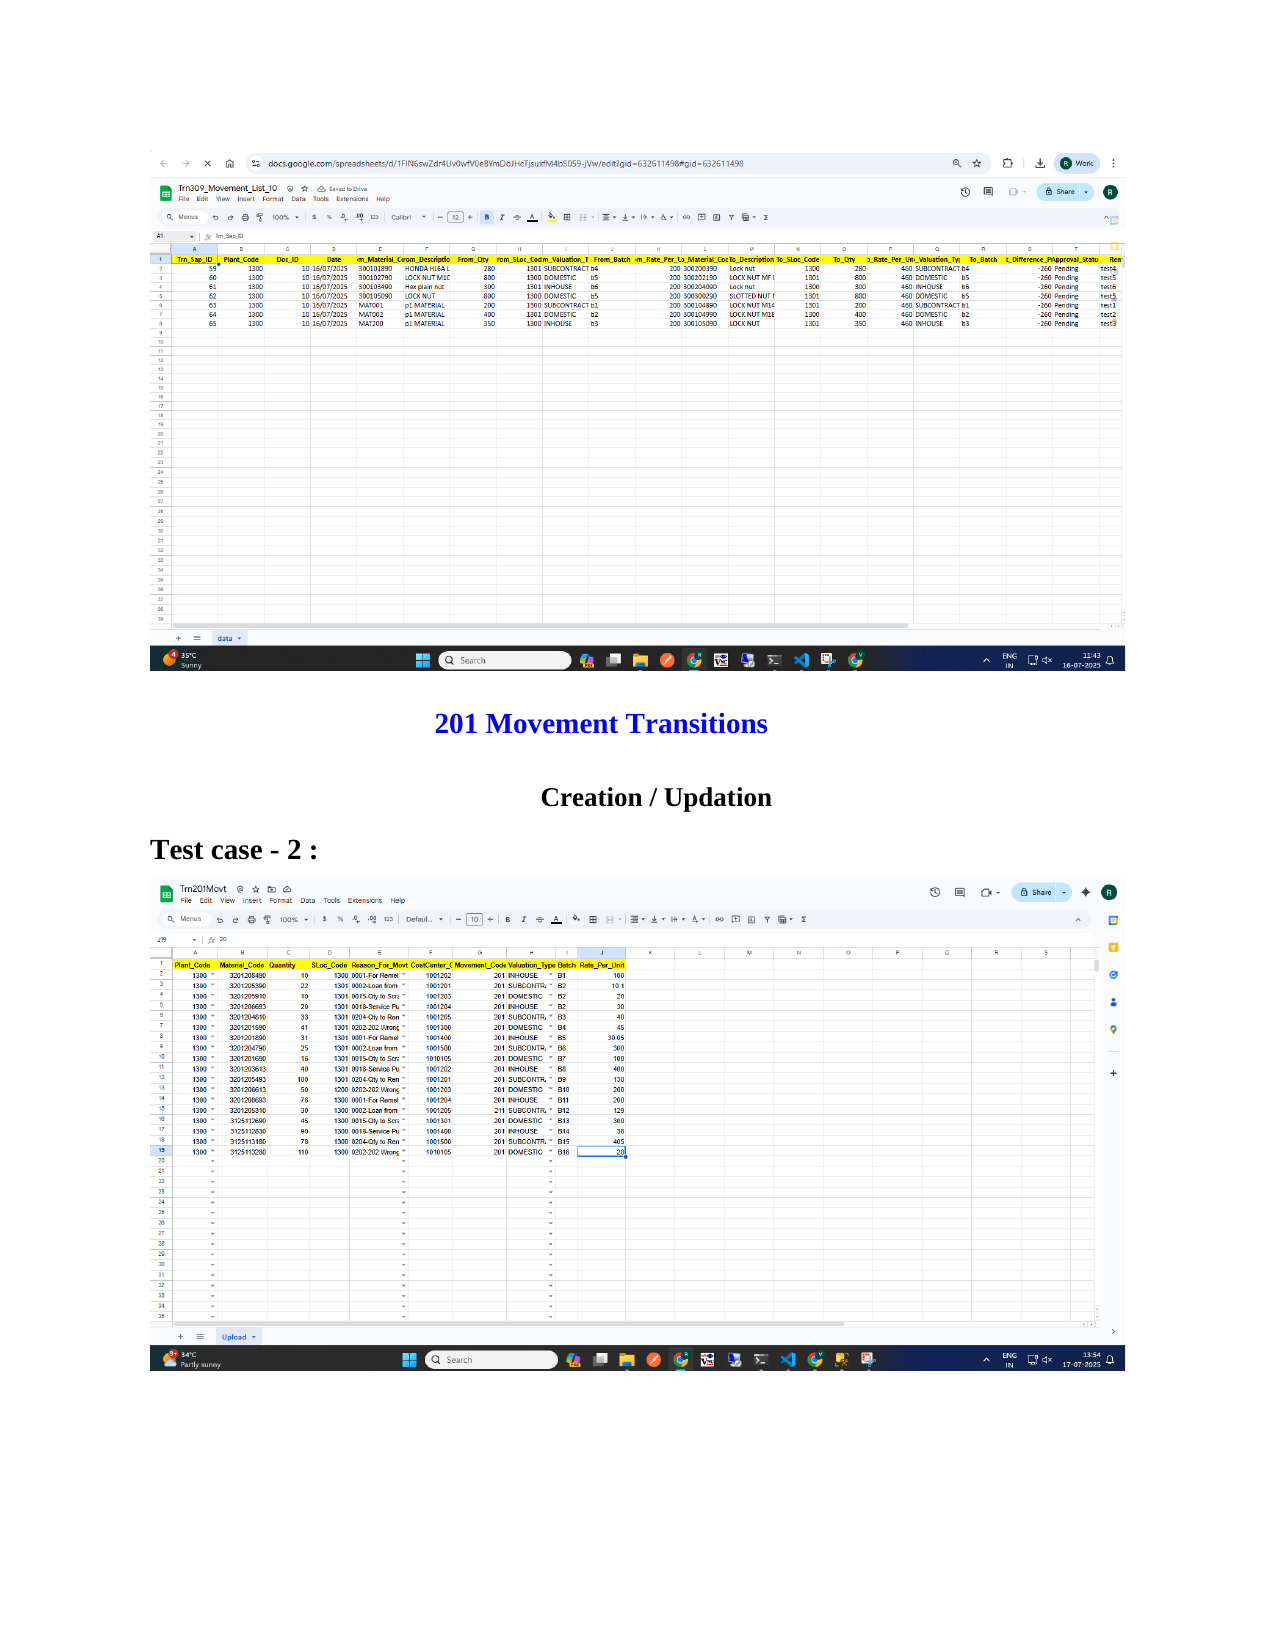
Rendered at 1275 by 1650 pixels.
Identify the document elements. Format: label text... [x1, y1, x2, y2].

subtitle Creation / Updation [187, 781, 1125, 812]
picture [150, 150, 1125, 671]
text Test case - 2 : [150, 832, 1125, 866]
text 201 Movement Transitions [150, 706, 1125, 739]
picture [150, 878, 1125, 1371]
